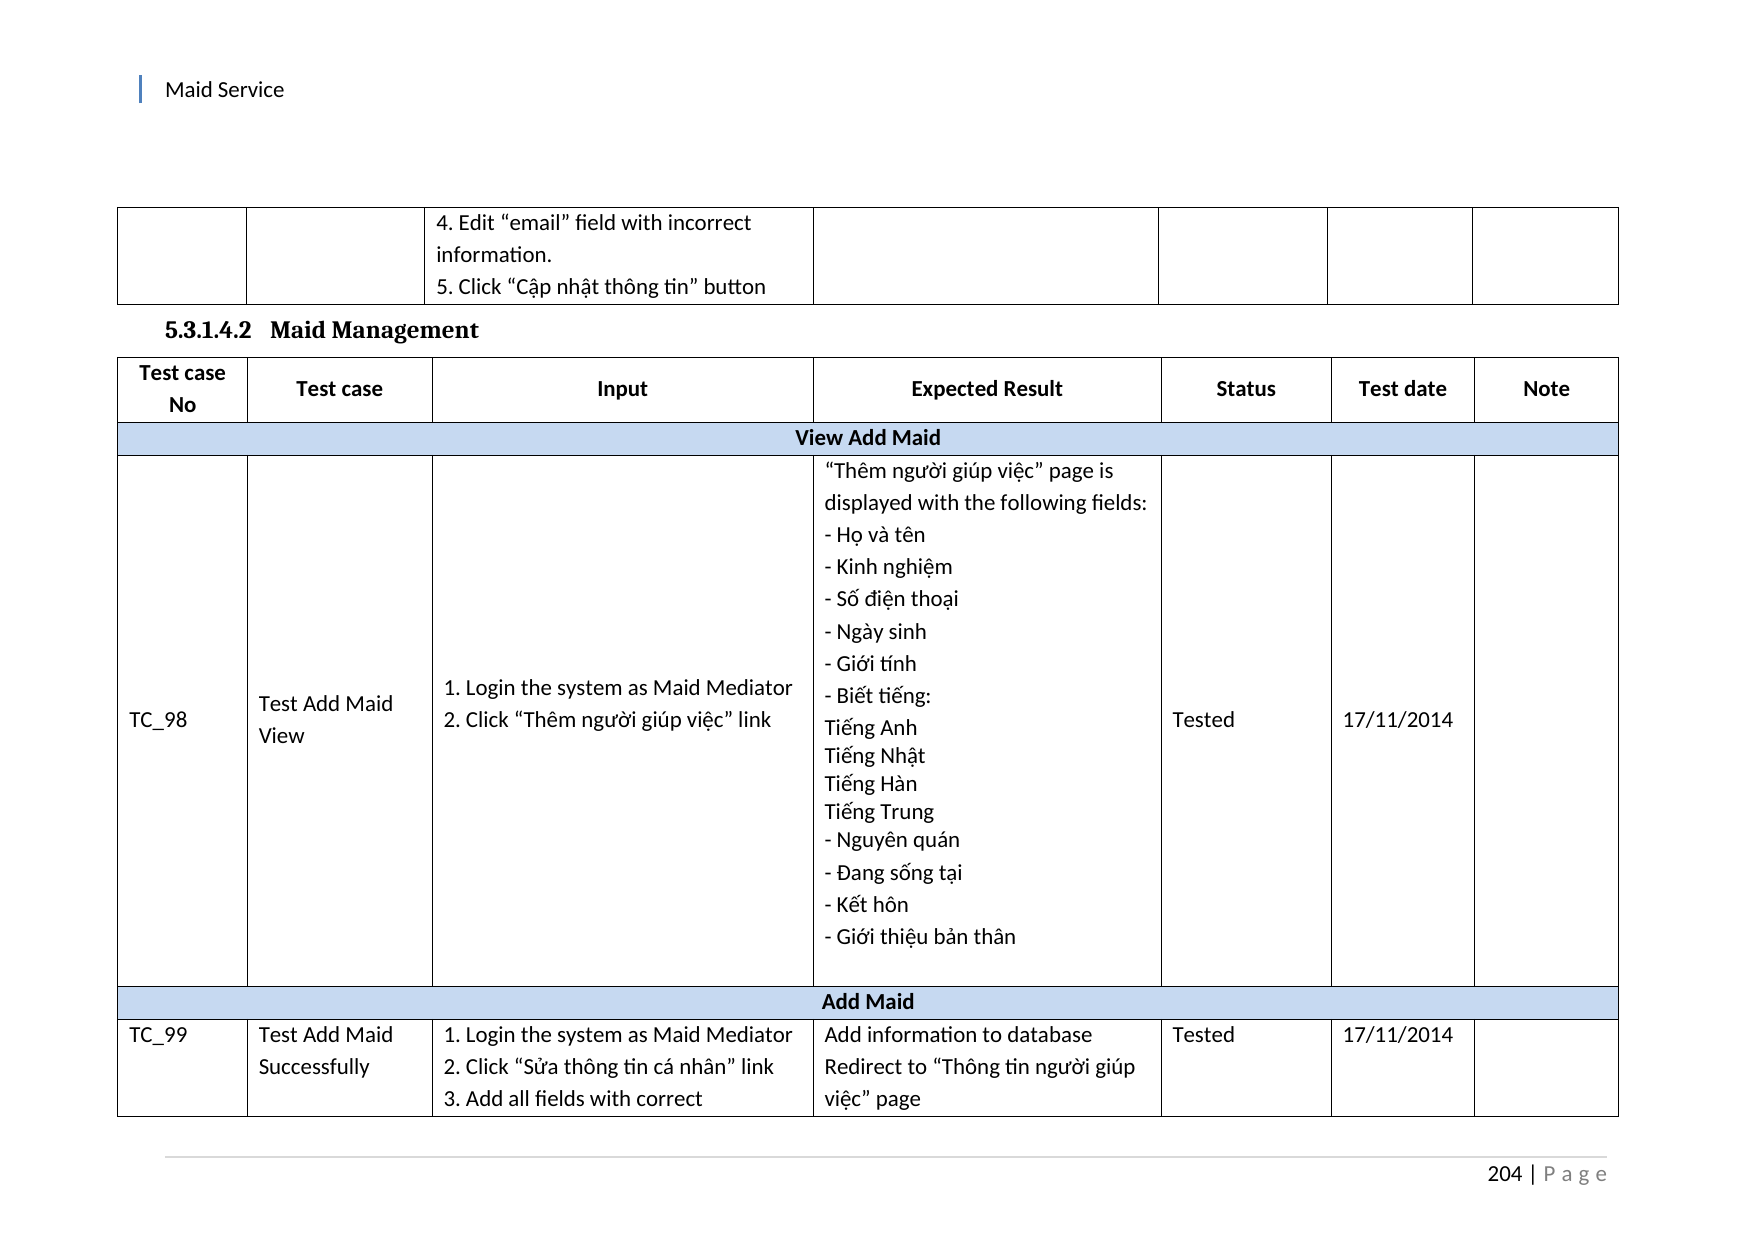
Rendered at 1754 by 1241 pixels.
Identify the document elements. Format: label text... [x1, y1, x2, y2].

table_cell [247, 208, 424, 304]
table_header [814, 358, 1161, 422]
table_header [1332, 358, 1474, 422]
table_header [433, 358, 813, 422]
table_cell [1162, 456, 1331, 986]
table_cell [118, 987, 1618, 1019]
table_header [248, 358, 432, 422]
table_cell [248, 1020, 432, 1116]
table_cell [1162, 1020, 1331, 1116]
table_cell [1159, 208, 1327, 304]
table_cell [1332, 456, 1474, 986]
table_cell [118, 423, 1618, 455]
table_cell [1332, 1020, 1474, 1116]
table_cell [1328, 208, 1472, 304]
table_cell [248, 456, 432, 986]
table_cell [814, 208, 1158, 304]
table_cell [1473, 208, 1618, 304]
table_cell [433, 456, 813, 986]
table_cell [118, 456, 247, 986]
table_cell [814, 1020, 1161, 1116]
subtitle Maid Management [165, 316, 1607, 344]
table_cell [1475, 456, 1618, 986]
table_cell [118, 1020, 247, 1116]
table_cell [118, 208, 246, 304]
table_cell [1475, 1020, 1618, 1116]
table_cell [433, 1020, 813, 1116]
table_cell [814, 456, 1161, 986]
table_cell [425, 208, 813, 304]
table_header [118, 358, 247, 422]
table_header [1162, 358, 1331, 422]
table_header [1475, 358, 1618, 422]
